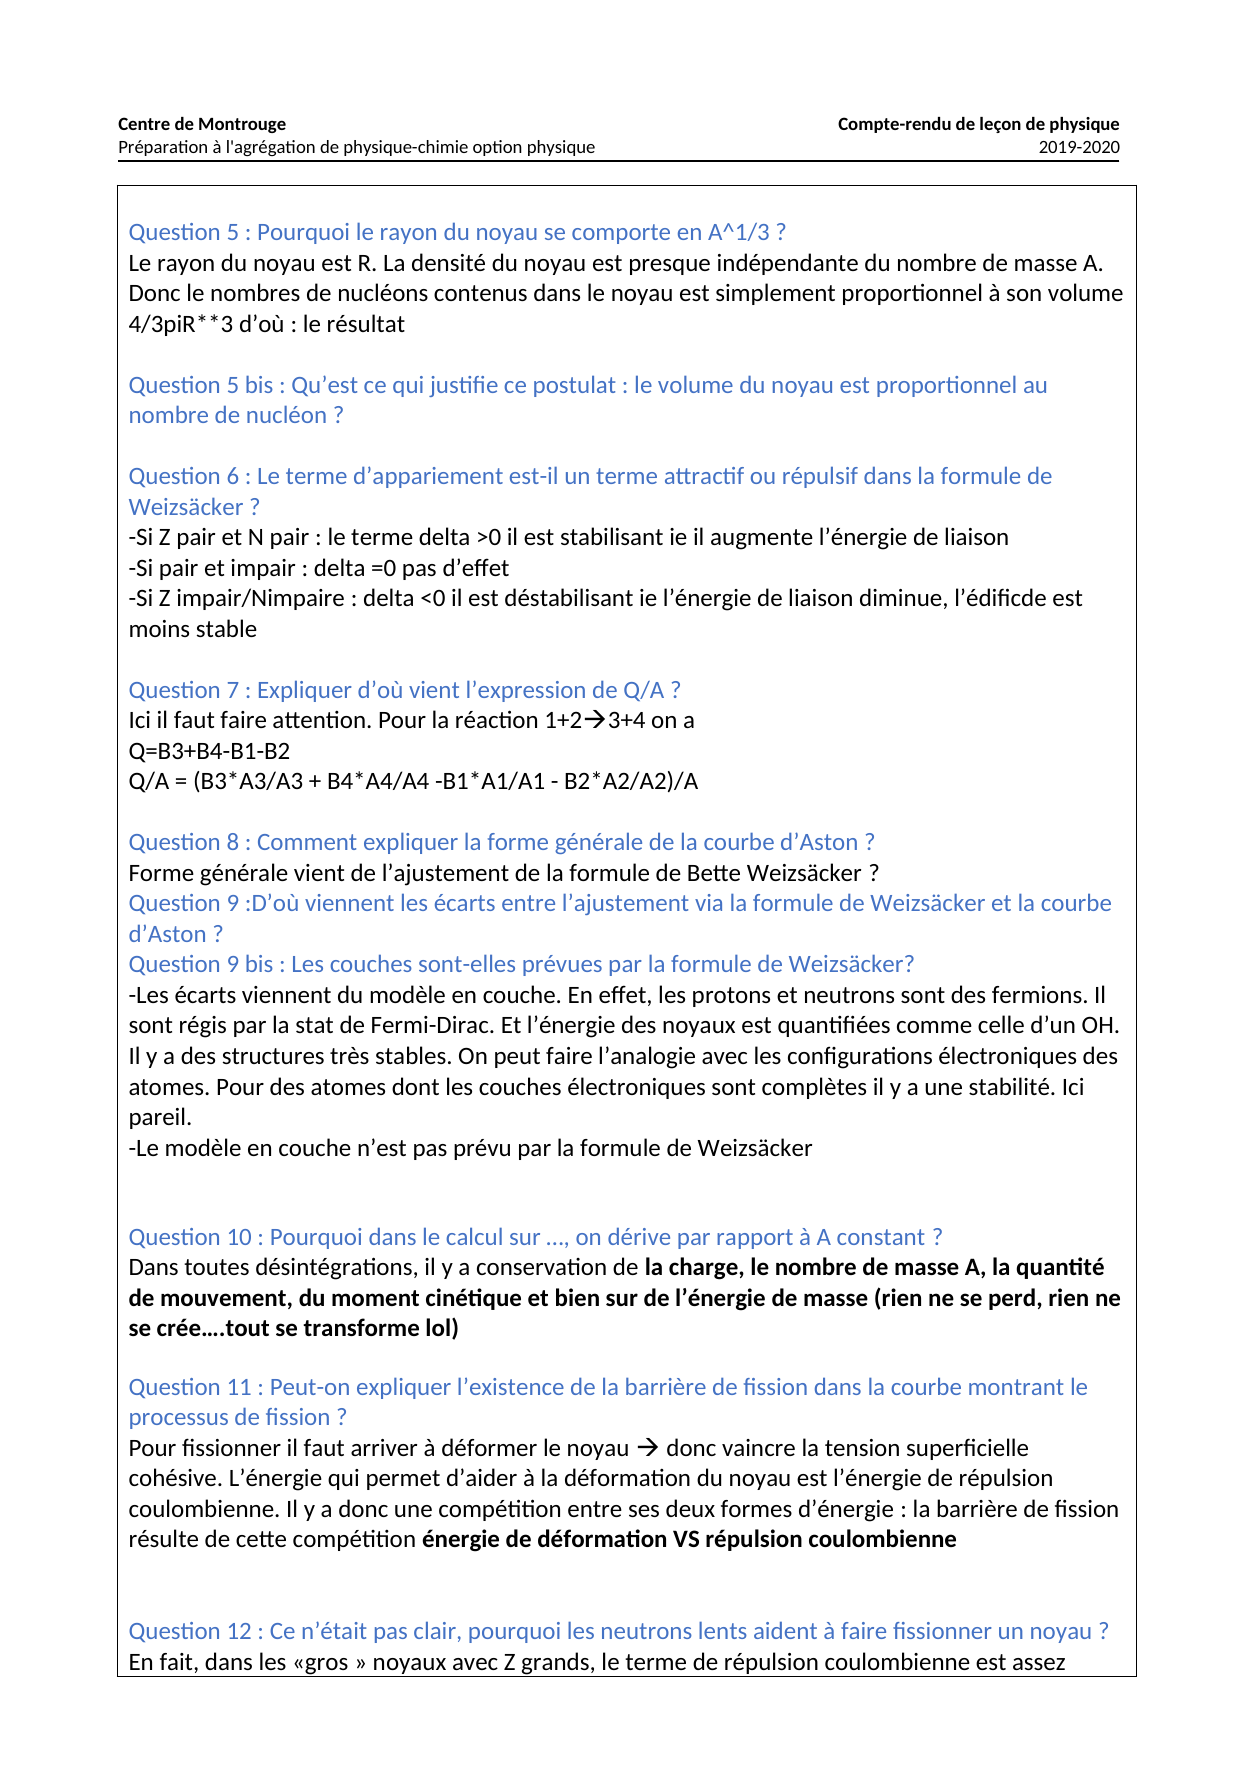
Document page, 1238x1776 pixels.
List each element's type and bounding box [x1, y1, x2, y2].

table_cell [118, 186, 1136, 1676]
